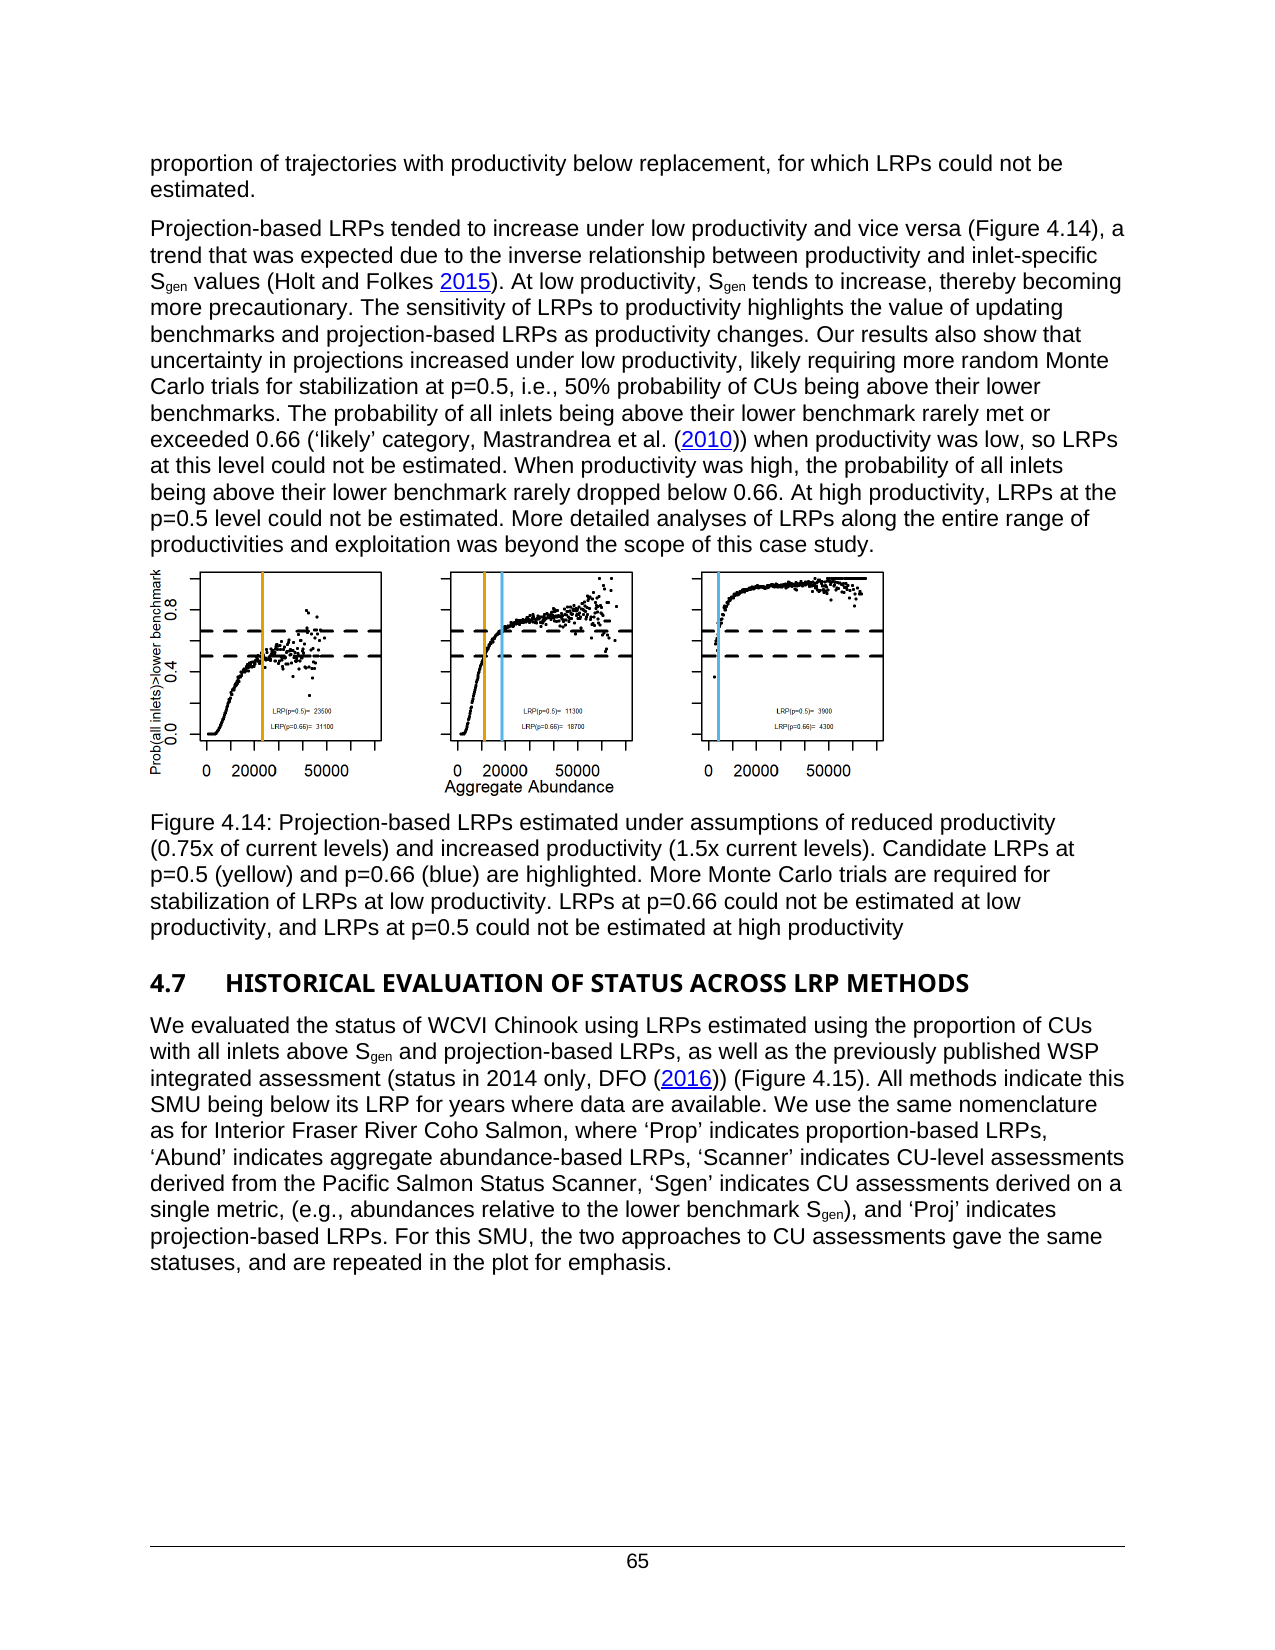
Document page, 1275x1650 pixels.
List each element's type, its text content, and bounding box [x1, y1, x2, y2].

subtitle 4.7 HISTORICAL EVALUATION OF STATUS ACROSS LRP METHODS [150, 965, 1125, 999]
text Projection-based LRPs tended to increase under low productivity and vice versa (Figure 4.14), a trend that was expected due to the inverse relationship between productivity and inlet-specific Sgen values (Holt and Folkes 2015). At low productivity, Sgen tends to increase, thereby becoming more precautionary. The sensitivity of LRPs to productivity highlights the value of updating benchmarks and projection-based LRPs as productivity changes. Our results also show that uncertainty in projections increased under low productivity, likely requiring more random Monte Carlo trials for stabilization at p=0.5, i.e., 50% probability of CUs being above their lower benchmarks. The probability of all inlets being above their lower benchmark rarely met or exceeded 0.66 (‘likely’ category, Mastrandrea et al. (2010)) when productivity was low, so LRPs at this level could not be estimated. When productivity was high, the probability of all inlets being above their lower benchmark rarely dropped below 0.66. At high productivity, LRPs at the p=0.5 level could not be estimated. More detailed analyses of LRPs along the entire range of productivities and exploitation was beyond the scope of this case study. [150, 215, 1125, 558]
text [150, 150, 1125, 203]
text Figure 4.14: Projection-based LRPs estimated under assumptions of reduced productivity (0.75x of current levels) and increased productivity (1.5x current levels). Candidate LRPs at p=0.5 (yellow) and p=0.66 (blue) are highlighted. More Monte Carlo trials are required for stabilization of LRPs at low productivity. LRPs at p=0.66 could not be estimated at low productivity, and LRPs at p=0.5 could not be estimated at high productivity [150, 808, 1125, 940]
text We evaluated the status of WCVI Chinook using LRPs estimated using the proportion of CUs with all inlets above Sgen and projection-based LRPs, as well as the previously published WSP integrated assessment (status in 2014 only, DFO (2016)) (Figure 4.15). All methods indicate this SMU being below its LRP for years where data are available. We use the same nomenclature as for Interior Fraser River Coho Salmon, where ‘Prop’ indicates proportion-based LRPs, ‘Abund’ indicates aggregate abundance-based LRPs, ‘Scanner’ indicates CU-level assessments derived from the Pacific Salmon Status Scanner, ‘Sgen’ indicates CU assessments derived on a single metric, (e.g., abundances relative to the lower benchmark Sgen), and ‘Proj’ indicates projection-based LRPs. For this SMU, the two approaches to CU assessments gave the same statuses, and are repeated in the plot for emphasis. [150, 1012, 1125, 1275]
picture [150, 570, 903, 796]
